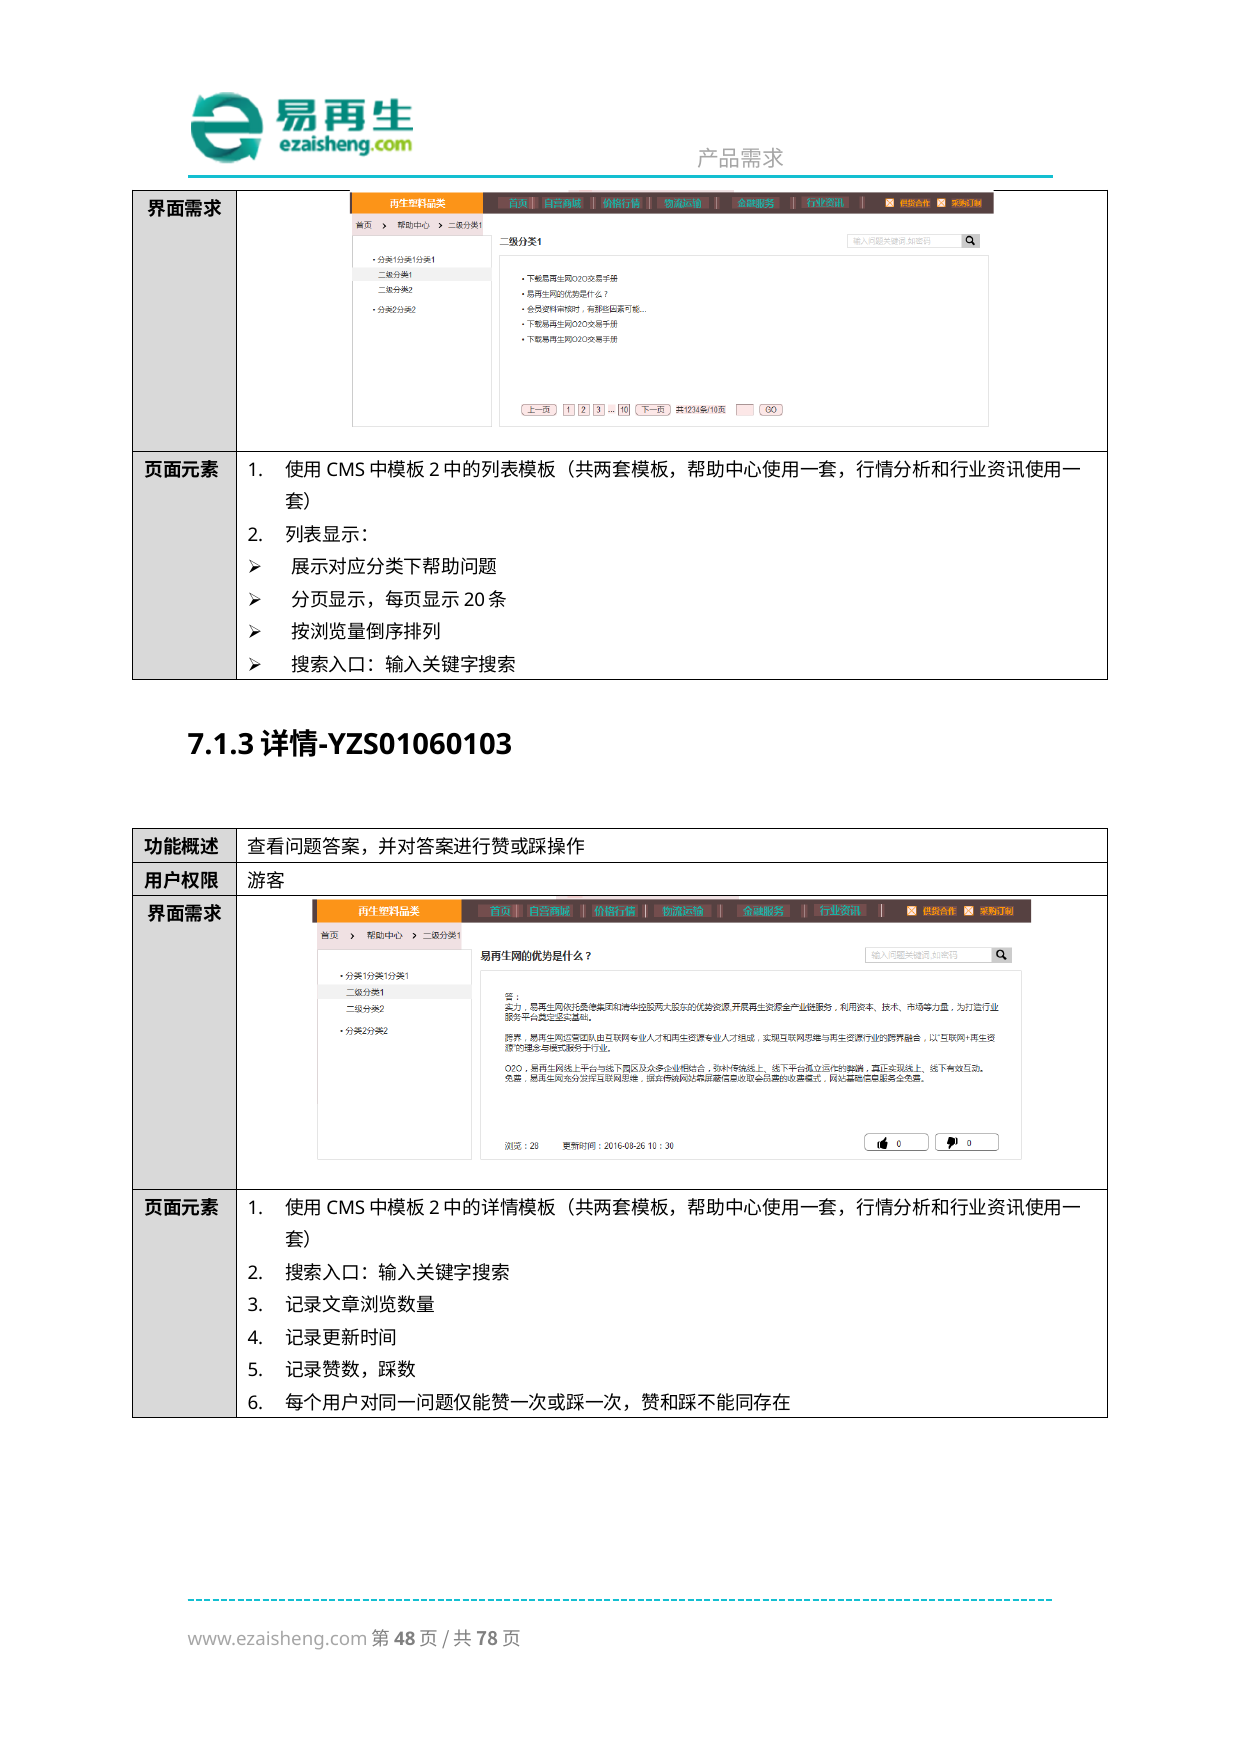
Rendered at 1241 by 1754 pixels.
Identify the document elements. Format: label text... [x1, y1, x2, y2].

table_cell 使用CMS中模板2中的列表模板（共两套模板，帮助中心使用一套，行情分析和行业资讯使用一套） 列表显示： 展示对应分类下帮助问题 分页显示，每页显示20条 按浏览量倒序排列 搜索入口：输入关键字搜索 [237, 452, 1107, 679]
table_cell 界面需求 [133, 896, 236, 1189]
subtitle 7.1.3详情-YZS01060103 [187, 709, 1053, 774]
table_header 功能概述 [133, 829, 236, 862]
picture [187, 88, 418, 167]
table_cell 游客 [237, 863, 1107, 895]
table_cell [237, 191, 1107, 451]
picture [349, 190, 994, 432]
table_cell 用户权限 [133, 863, 236, 895]
table_cell 页面元素 [133, 1190, 236, 1417]
table_cell 界面需求 [133, 191, 236, 451]
table_cell 使用CMS中模板2中的详情模板（共两套模板，帮助中心使用一套，行情分析和行业资讯使用一套） 搜索入口：输入关键字搜索 记录文章浏览数量 记录更新时间 记录赞数，踩数 每个用户对同一问题仅能赞一次或踩一次，赞和踩不能同存在 [237, 1190, 1107, 1417]
picture [312, 896, 1032, 1167]
table_cell [237, 896, 1107, 1189]
table_header 查看问题答案，并对答案进行赞或踩操作 [237, 829, 1107, 862]
table_cell 页面元素 [133, 452, 236, 679]
